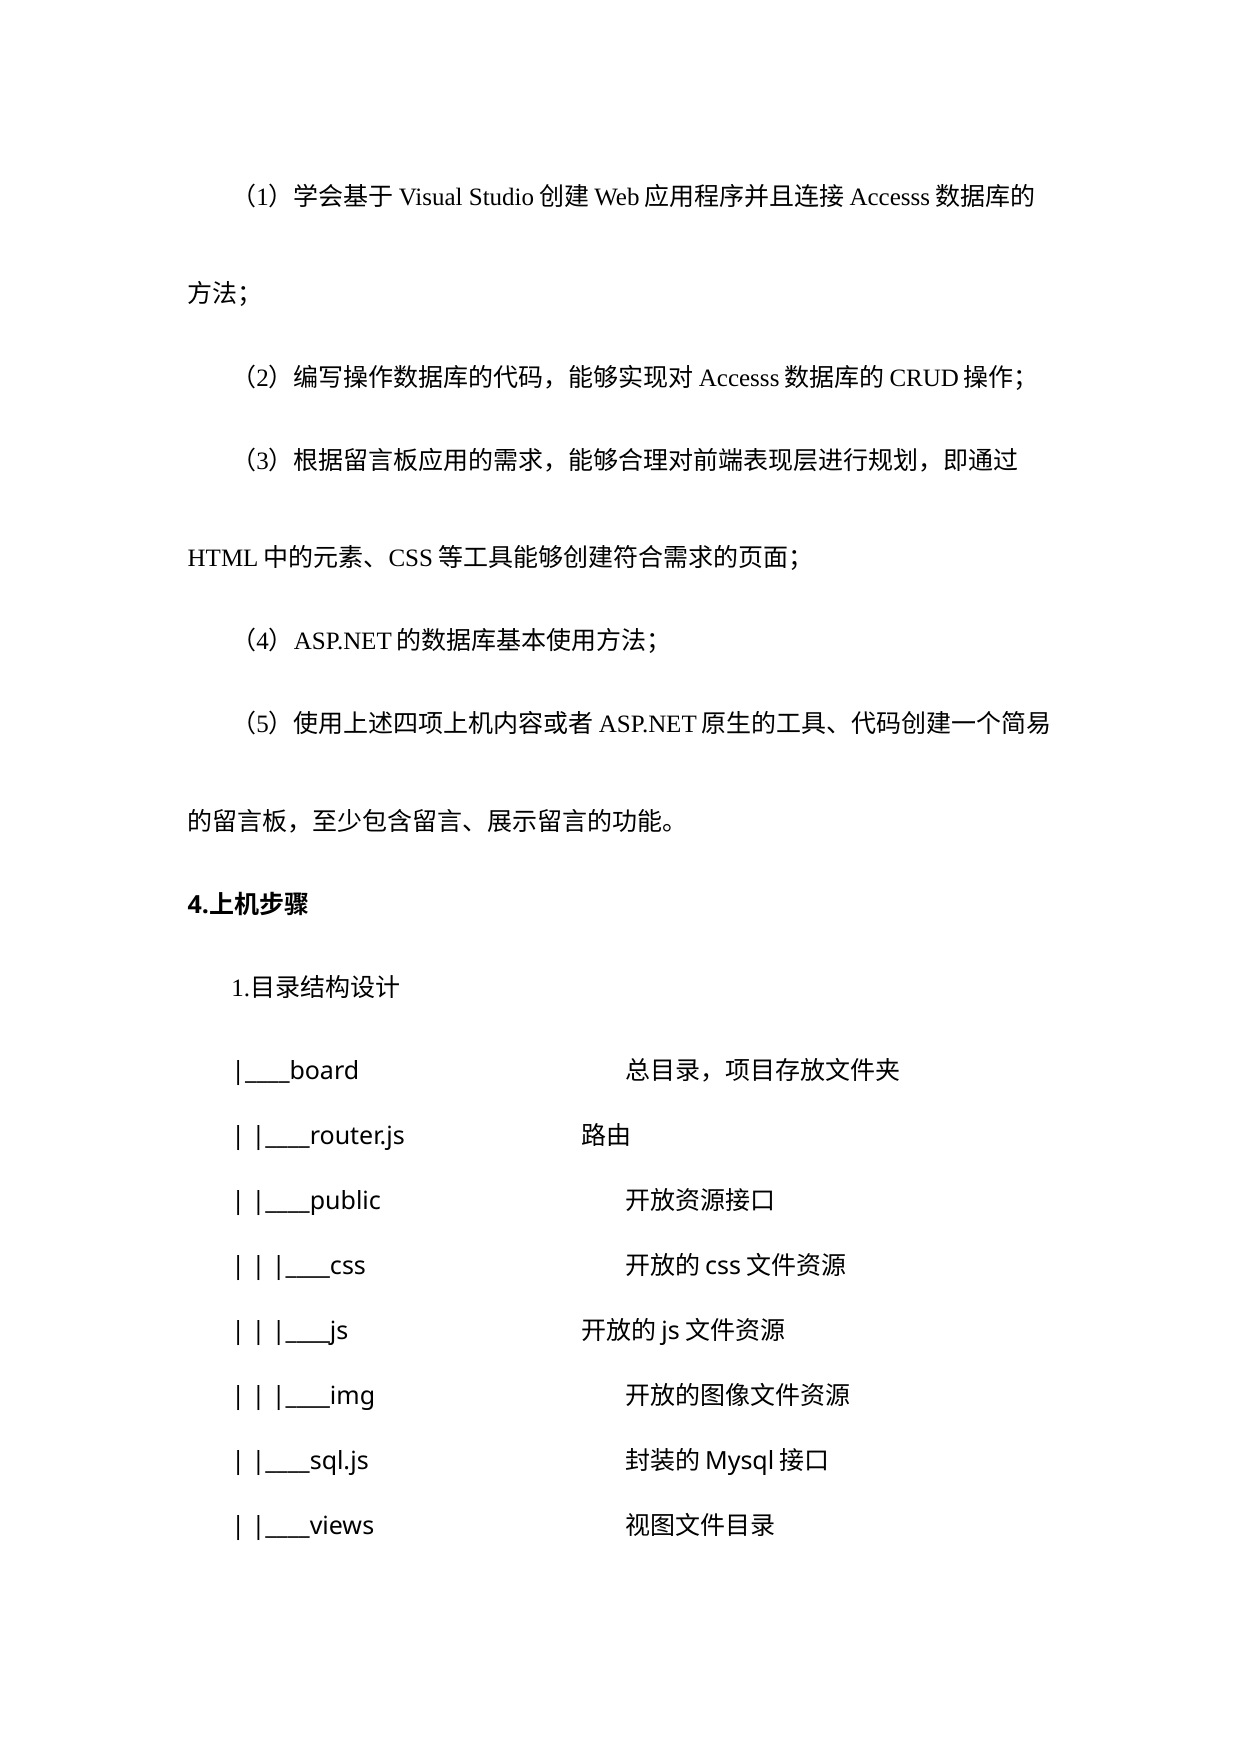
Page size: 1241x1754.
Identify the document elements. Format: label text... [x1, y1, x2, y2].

text | | |____js 开放的js文件资源 [187, 1296, 1053, 1361]
text | |____sql.js 封装的Mysql接口 [187, 1426, 1053, 1491]
text | | |____img 开放的图像文件资源 [187, 1361, 1053, 1426]
text （2）编写操作数据库的代码，能够实现对Accesss数据库的CRUD操作； [187, 343, 1053, 408]
text （5）使用上述四项上机内容或者ASP.NET原生的工具、代码创建一个简易的留言板，至少包含留言、展示留言的功能。 [187, 689, 1053, 852]
text | |____public 开放资源接口 [187, 1166, 1053, 1231]
text （3）根据留言板应用的需求，能够合理对前端表现层进行规划，即通过HTML中的元素、CSS等工具能够创建符合需求的页面； [187, 426, 1053, 588]
text （1）学会基于Visual Studio创建Web应用程序并且连接Accesss数据库的方法； [187, 162, 1053, 324]
text 1.目录结构设计 [187, 953, 1053, 1018]
text | |____views 视图文件目录 [187, 1491, 1053, 1556]
text | |____router.js 路由 [187, 1101, 1053, 1166]
text |____board 总目录，项目存放文件夹 [187, 1036, 1053, 1101]
text | | |____css 开放的css文件资源 [187, 1231, 1053, 1296]
text 4.上机步骤 [187, 870, 1053, 935]
text （4）ASP.NET的数据库基本使用方法； [187, 606, 1053, 671]
